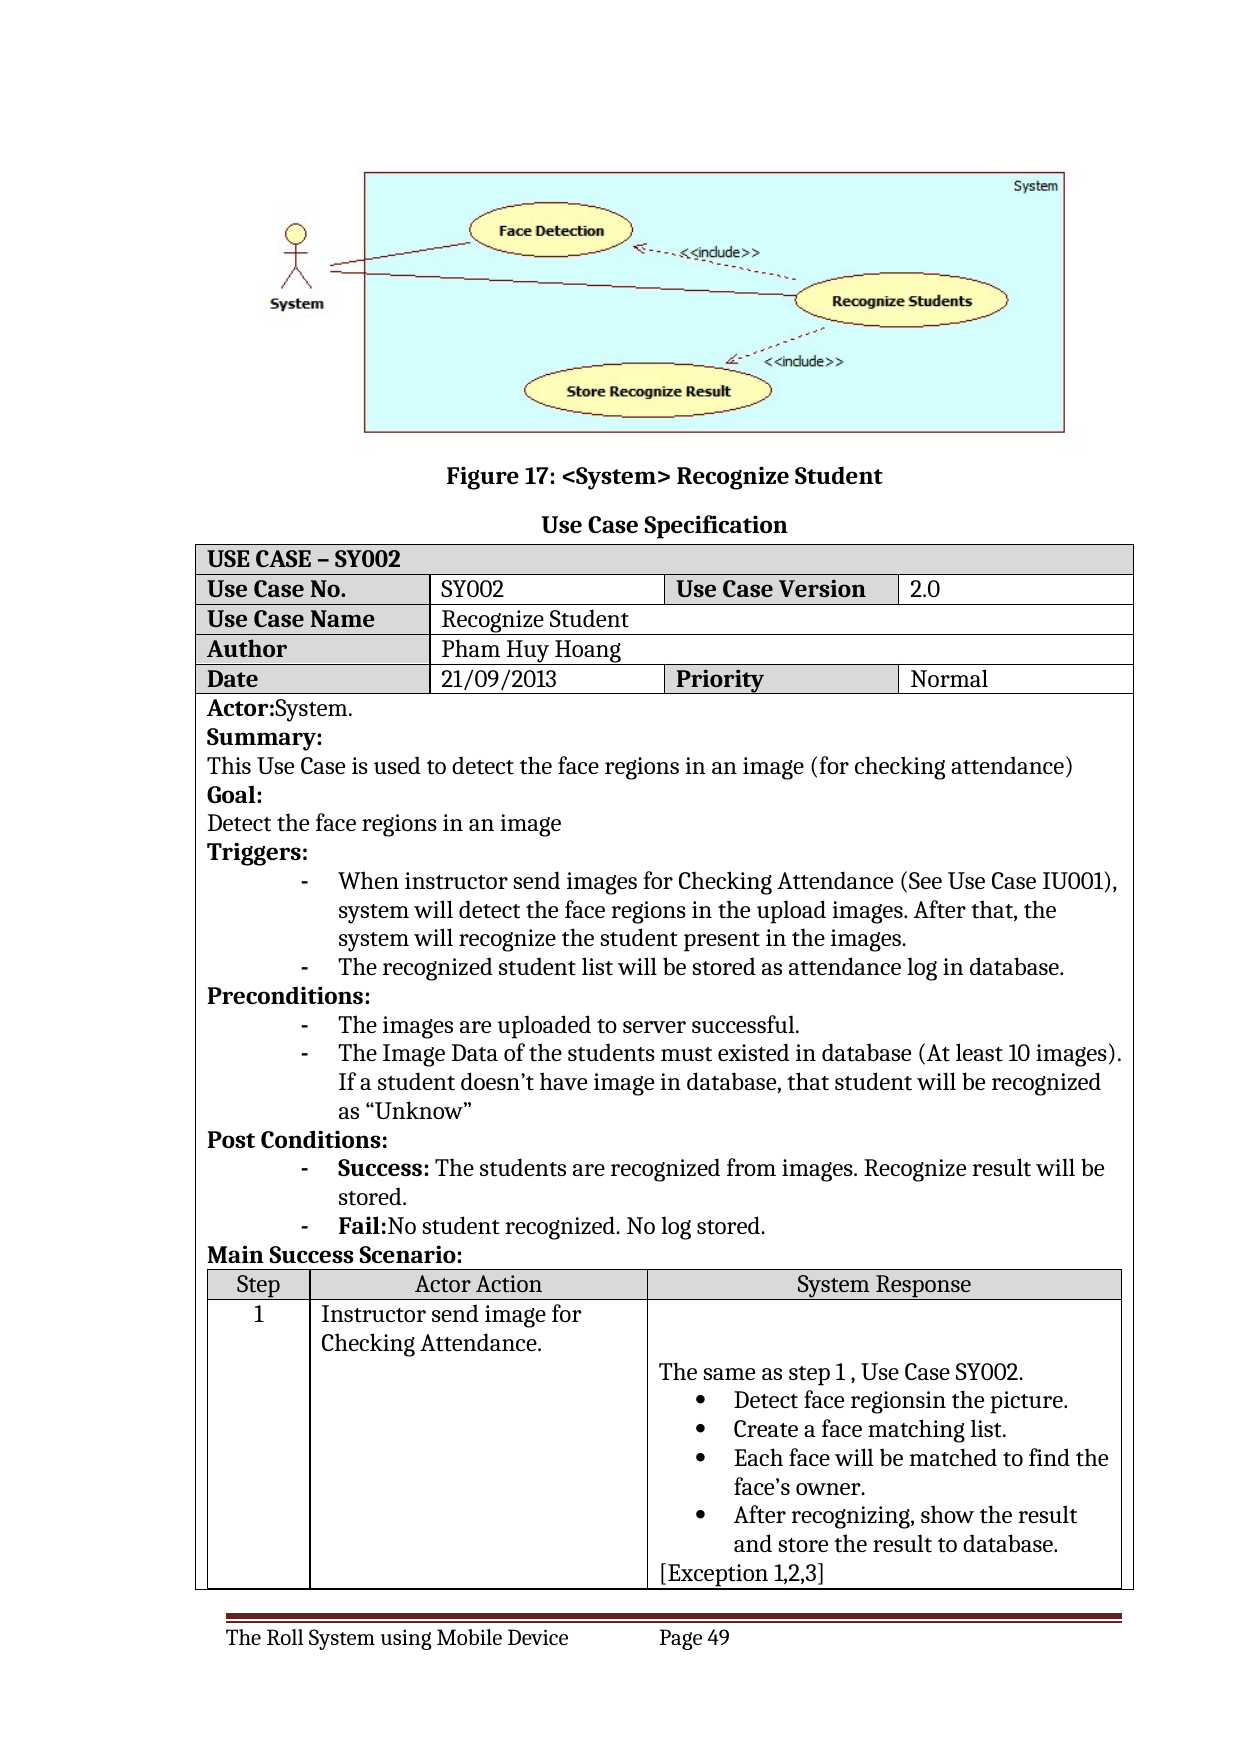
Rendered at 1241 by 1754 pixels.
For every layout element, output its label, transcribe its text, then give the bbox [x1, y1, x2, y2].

table_cell SY002 [431, 575, 664, 604]
table_cell Use Case Version [665, 575, 898, 604]
table_header USE CASE – SY002 [196, 545, 1133, 574]
table_cell Priority [665, 665, 898, 693]
table_cell Use Case No. [196, 575, 429, 604]
table_cell 2.0 [899, 575, 1133, 604]
subtitle Use Case Specification [207, 511, 1122, 540]
text Figure 17: <System> Recognize Student [207, 462, 1122, 490]
table_cell Normal [899, 665, 1133, 693]
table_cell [196, 694, 1133, 1589]
table_cell Date [196, 665, 429, 693]
table_cell 21/09/2013 [431, 665, 664, 693]
picture [239, 147, 1090, 458]
table_cell Author [196, 635, 429, 663]
table_cell Use Case Name [196, 605, 429, 634]
table_cell Recognize Student [431, 605, 1133, 634]
table_cell Pham Huy Hoang [431, 635, 1133, 663]
